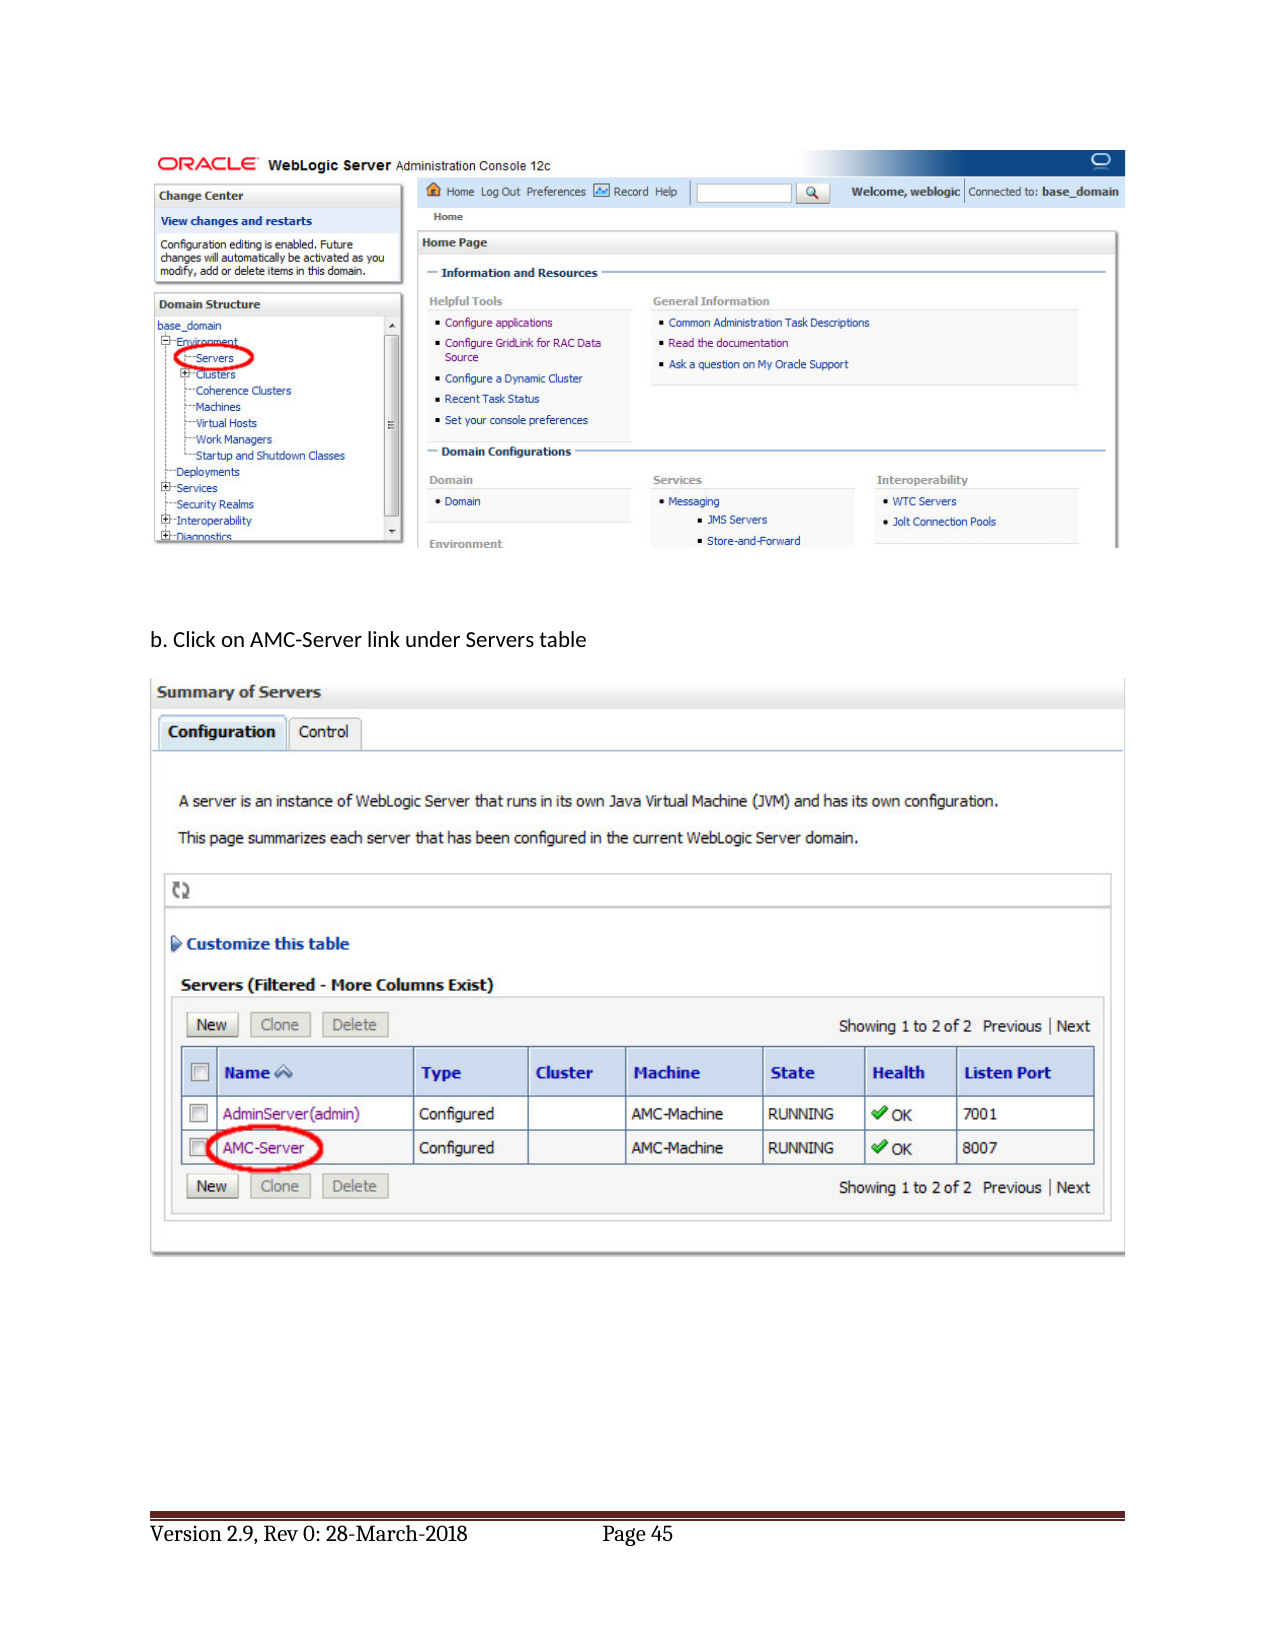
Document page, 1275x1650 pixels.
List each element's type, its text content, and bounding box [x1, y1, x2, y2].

picture [150, 150, 1125, 548]
picture [150, 678, 1125, 1257]
text b. Click on AMC-Server link under Servers table [150, 626, 1125, 653]
